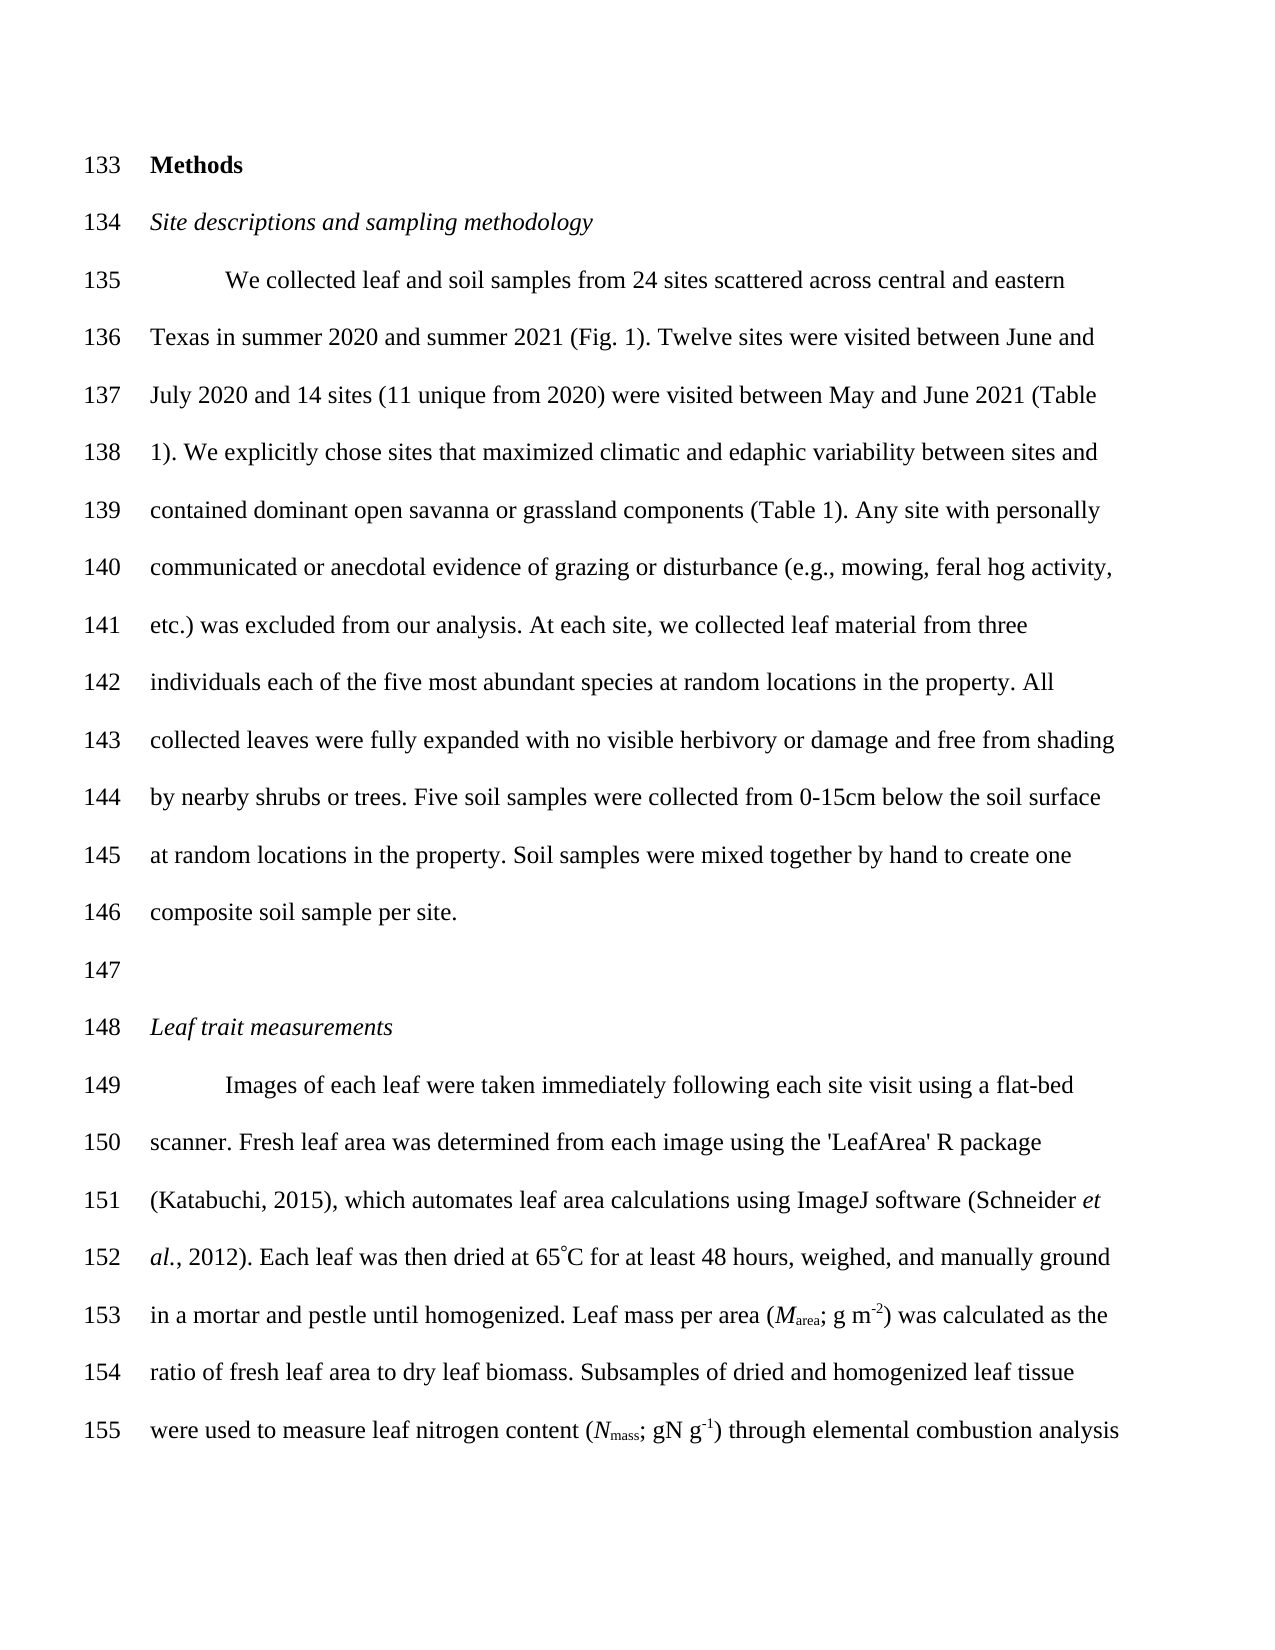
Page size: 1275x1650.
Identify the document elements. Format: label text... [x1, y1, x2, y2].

text Leaf trait measurements [150, 1012, 1125, 1041]
text Site descriptions and sampling methodology [150, 207, 1125, 236]
text We collected leaf and soil samples from 24 sites scattered across central and eastern Texas in summer 2020 and summer 2021 (Fig. 1). Twelve sites were visited between June and July 2020 and 14 sites (11 unique from 2020) were visited between May and June 2021 (Table 1). We explicitly chose sites that maximized climatic and edaphic variability between sites and contained dominant open savanna or grassland components (Table 1). Any site with personally communicated or anecdotal evidence of grazing or disturbance (e.g., mowing, feral hog activity, etc.) was excluded from our analysis. At each site, we collected leaf material from three individuals each of the five most abundant species at random locations in the property. All collected leaves were fully expanded with no visible herbivory or damage and free from shading by nearby shrubs or trees. Five soil samples were collected from 0-15cm below the soil surface at random locations in the property. Soil samples were mixed together by hand to create one composite soil sample per site. [150, 265, 1125, 926]
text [150, 1070, 1125, 1444]
text Methods [150, 150, 1125, 179]
